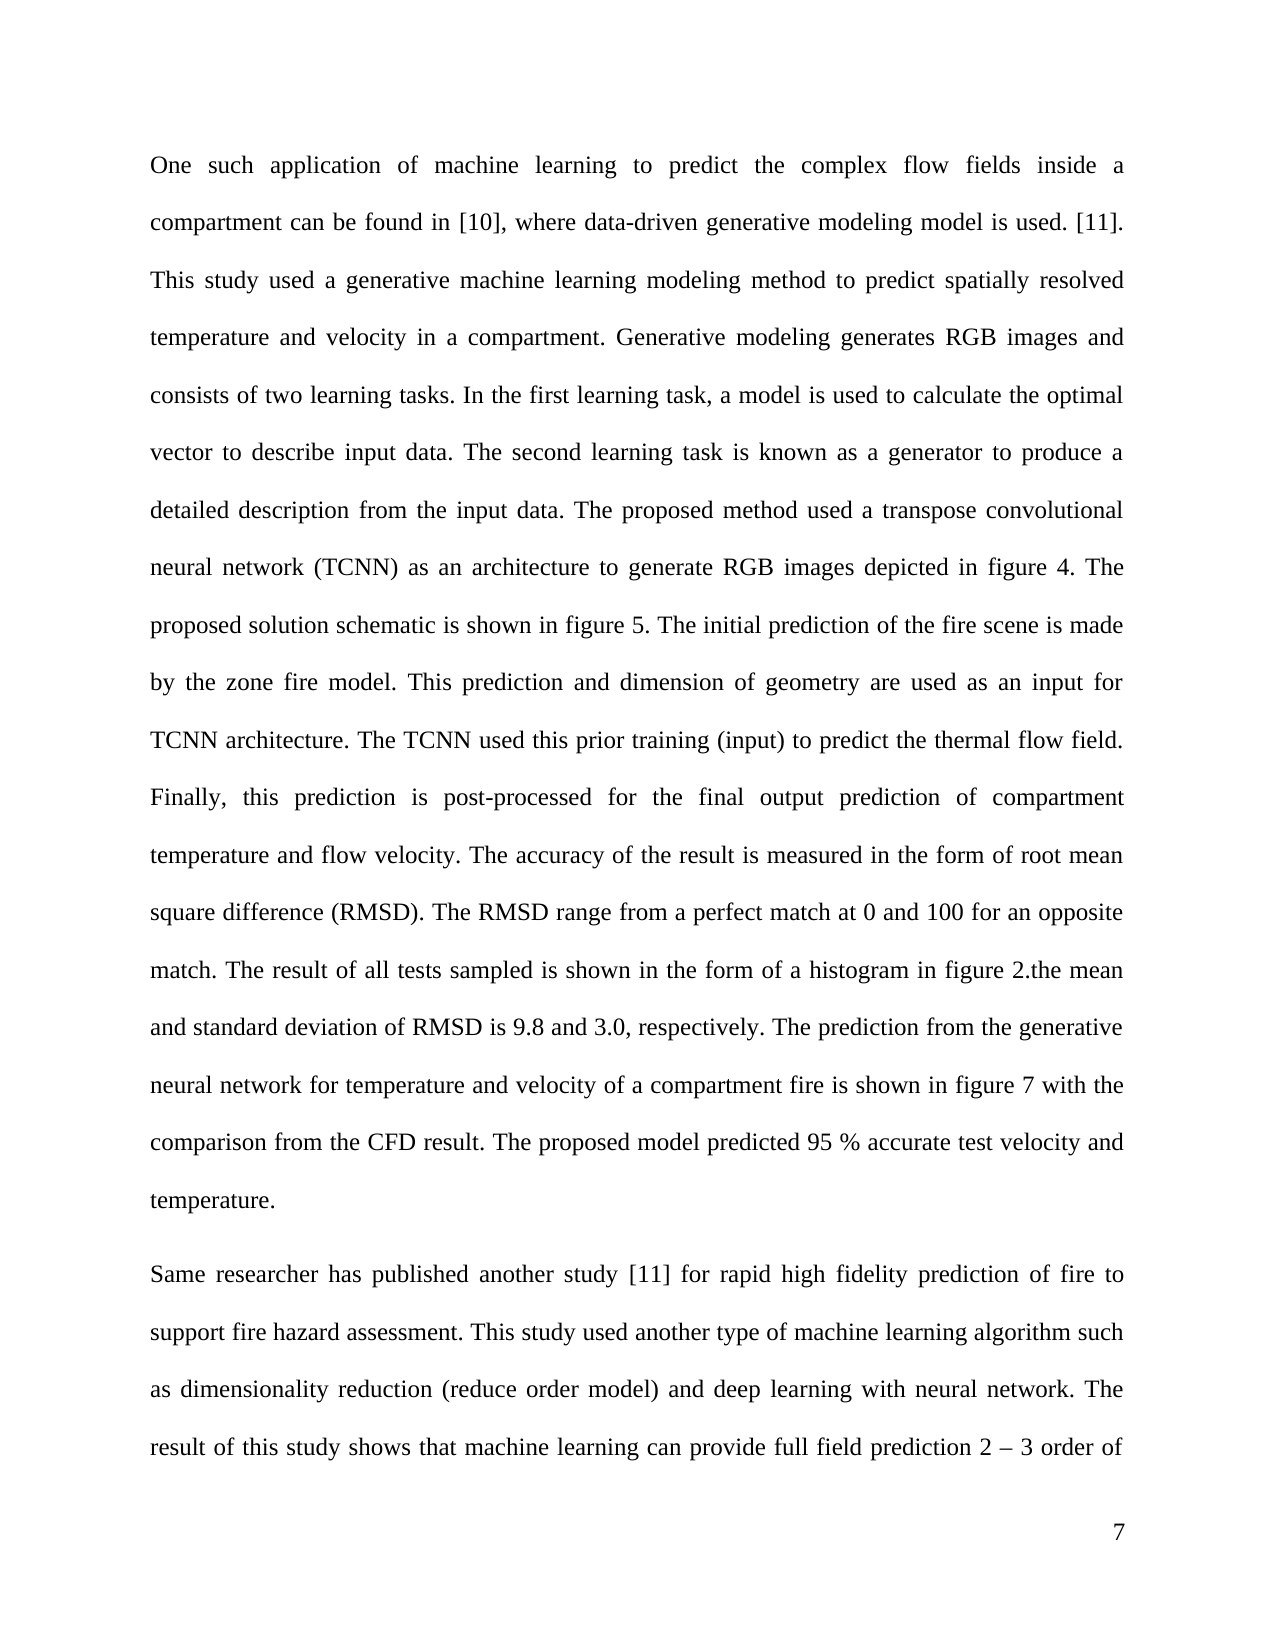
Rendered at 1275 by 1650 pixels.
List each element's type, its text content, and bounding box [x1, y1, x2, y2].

text One such application of machine learning to predict the complex flow fields inside a compartment can be found in [10], where data-driven generative modeling model is used. [11]. This study used a generative machine learning modeling method to predict spatially resolved temperature and velocity in a compartment. Generative modeling generates RGB images and consists of two learning tasks. In the first learning task, a model is used to calculate the optimal vector to describe input data. The second learning task is known as a generator to produce a detailed description from the input data. The proposed method used a transpose convolutional neural network (TCNN) as an architecture to generate RGB images depicted in figure 4. The proposed solution schematic is shown in figure 5. The initial prediction of the fire scene is made by the zone fire model. This prediction and dimension of geometry are used as an input for TCNN architecture. The TCNN used this prior training (input) to predict the thermal flow field. Finally, this prediction is post-processed for the final output prediction of compartment temperature and flow velocity. The accuracy of the result is measured in the form of root mean square difference (RMSD). The RMSD range from a perfect match at 0 and 100 for an opposite match. The result of all tests sampled is shown in the form of a histogram in figure 2.the mean and standard deviation of RMSD is 9.8 and 3.0, respectively. The prediction from the generative neural network for temperature and velocity of a compartment fire is shown in figure 7 with the comparison from the CFD result. The proposed model predicted 95 % accurate test velocity and temperature. [150, 150, 1125, 1214]
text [150, 1259, 1125, 1460]
